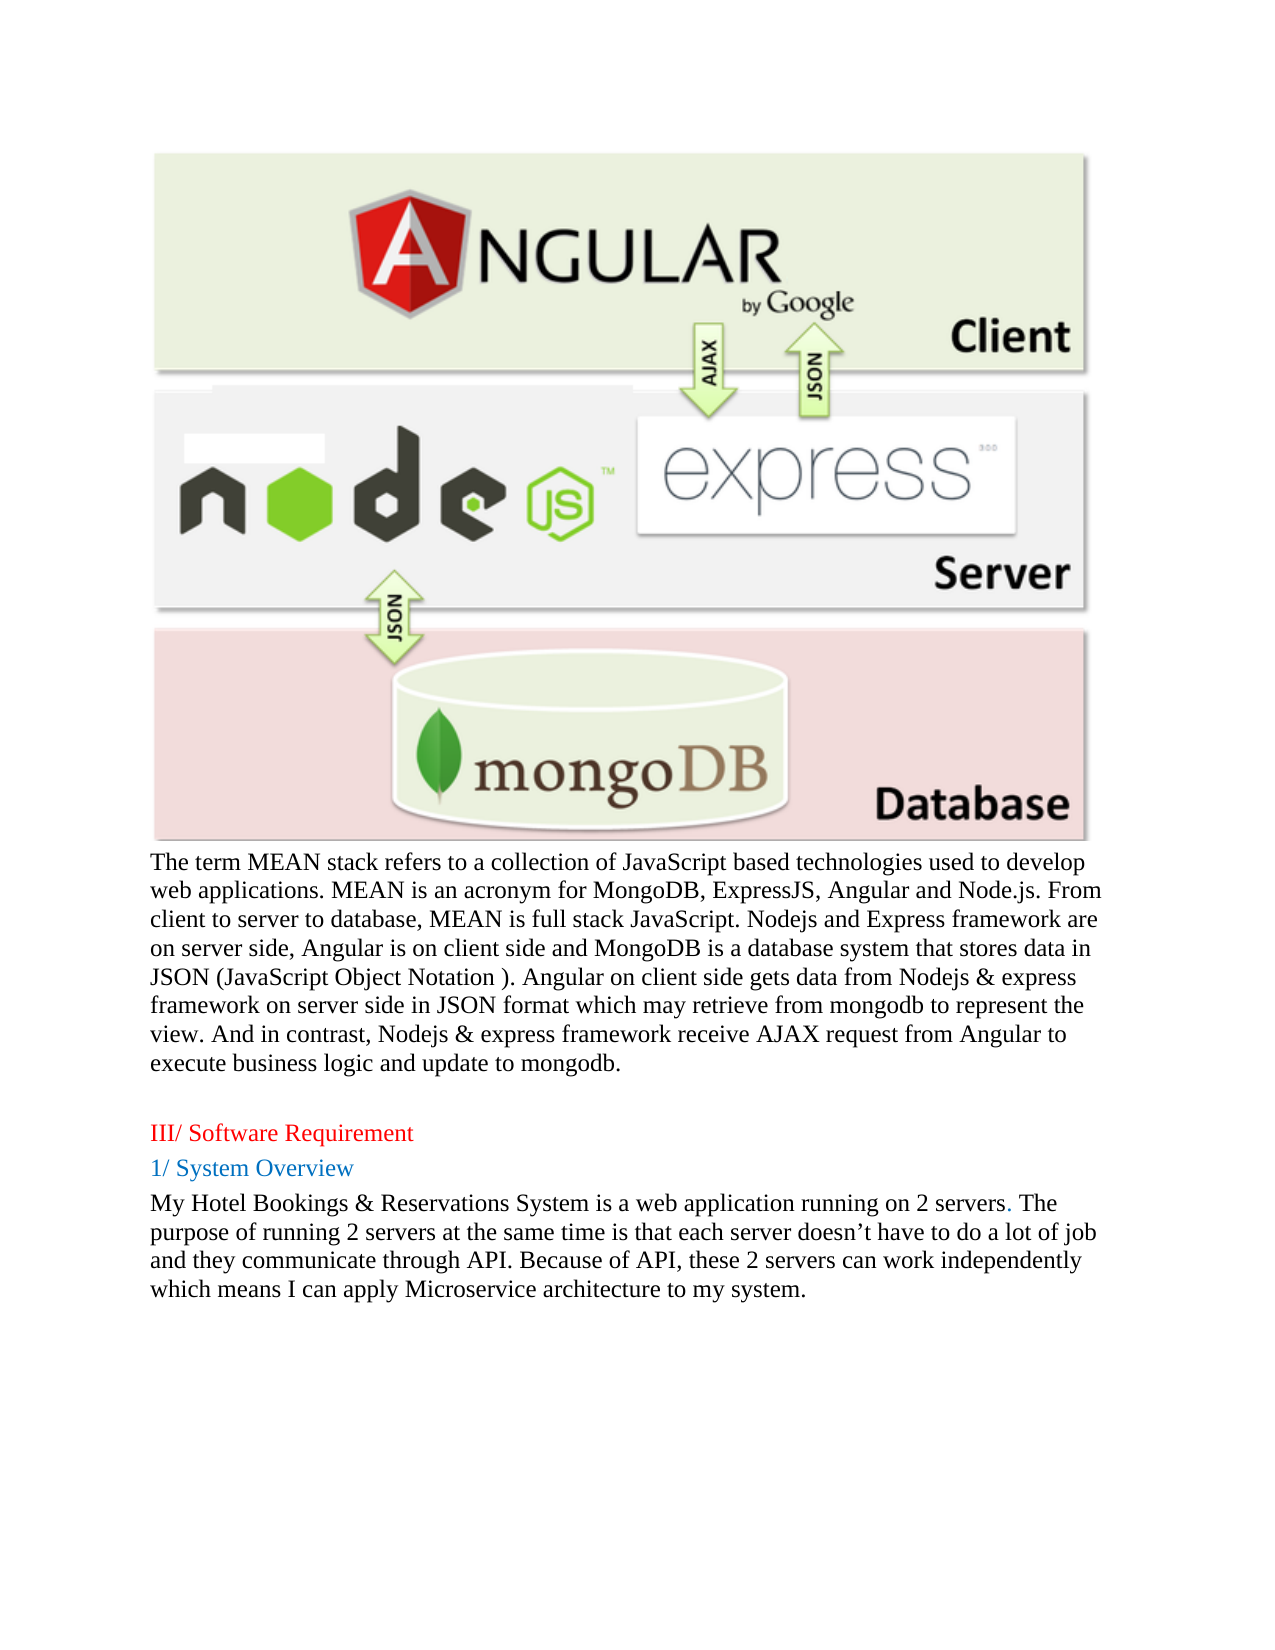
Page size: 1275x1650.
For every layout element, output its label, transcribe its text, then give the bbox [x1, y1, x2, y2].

text III/ Software Requirement [150, 1118, 1125, 1147]
text 1/ System Overview [150, 1153, 1125, 1182]
text My Hotel Bookings & Reservations System is a web application running on 2 servers. The purpose of running 2 servers at the same time is that each server doesn’t have to do a lot of job and they communicate through API. Because of API, these 2 servers can work independently which means I can apply Microservice architecture to my system. [150, 1188, 1125, 1303]
picture [150, 150, 1093, 841]
text The term MEAN stack refers to a collection of JavaScript based technologies used to develop web applications. MEAN is an acronym for MongoDB, ExpressJS, Angular and Node.js. From client to server to database, MEAN is full stack JavaScript. Nodejs and Express framework are on server side, Angular is on client side and MongoDB is a database system that stores data in JSON (JavaScript Object Notation ). Angular on client side gets data from Nodejs & express framework on server side in JSON format which may retrieve from mongodb to represent the view. And in contrast, Nodejs & express framework receive AJAX request from Angular to execute business logic and update to mongodb. [150, 847, 1125, 1077]
